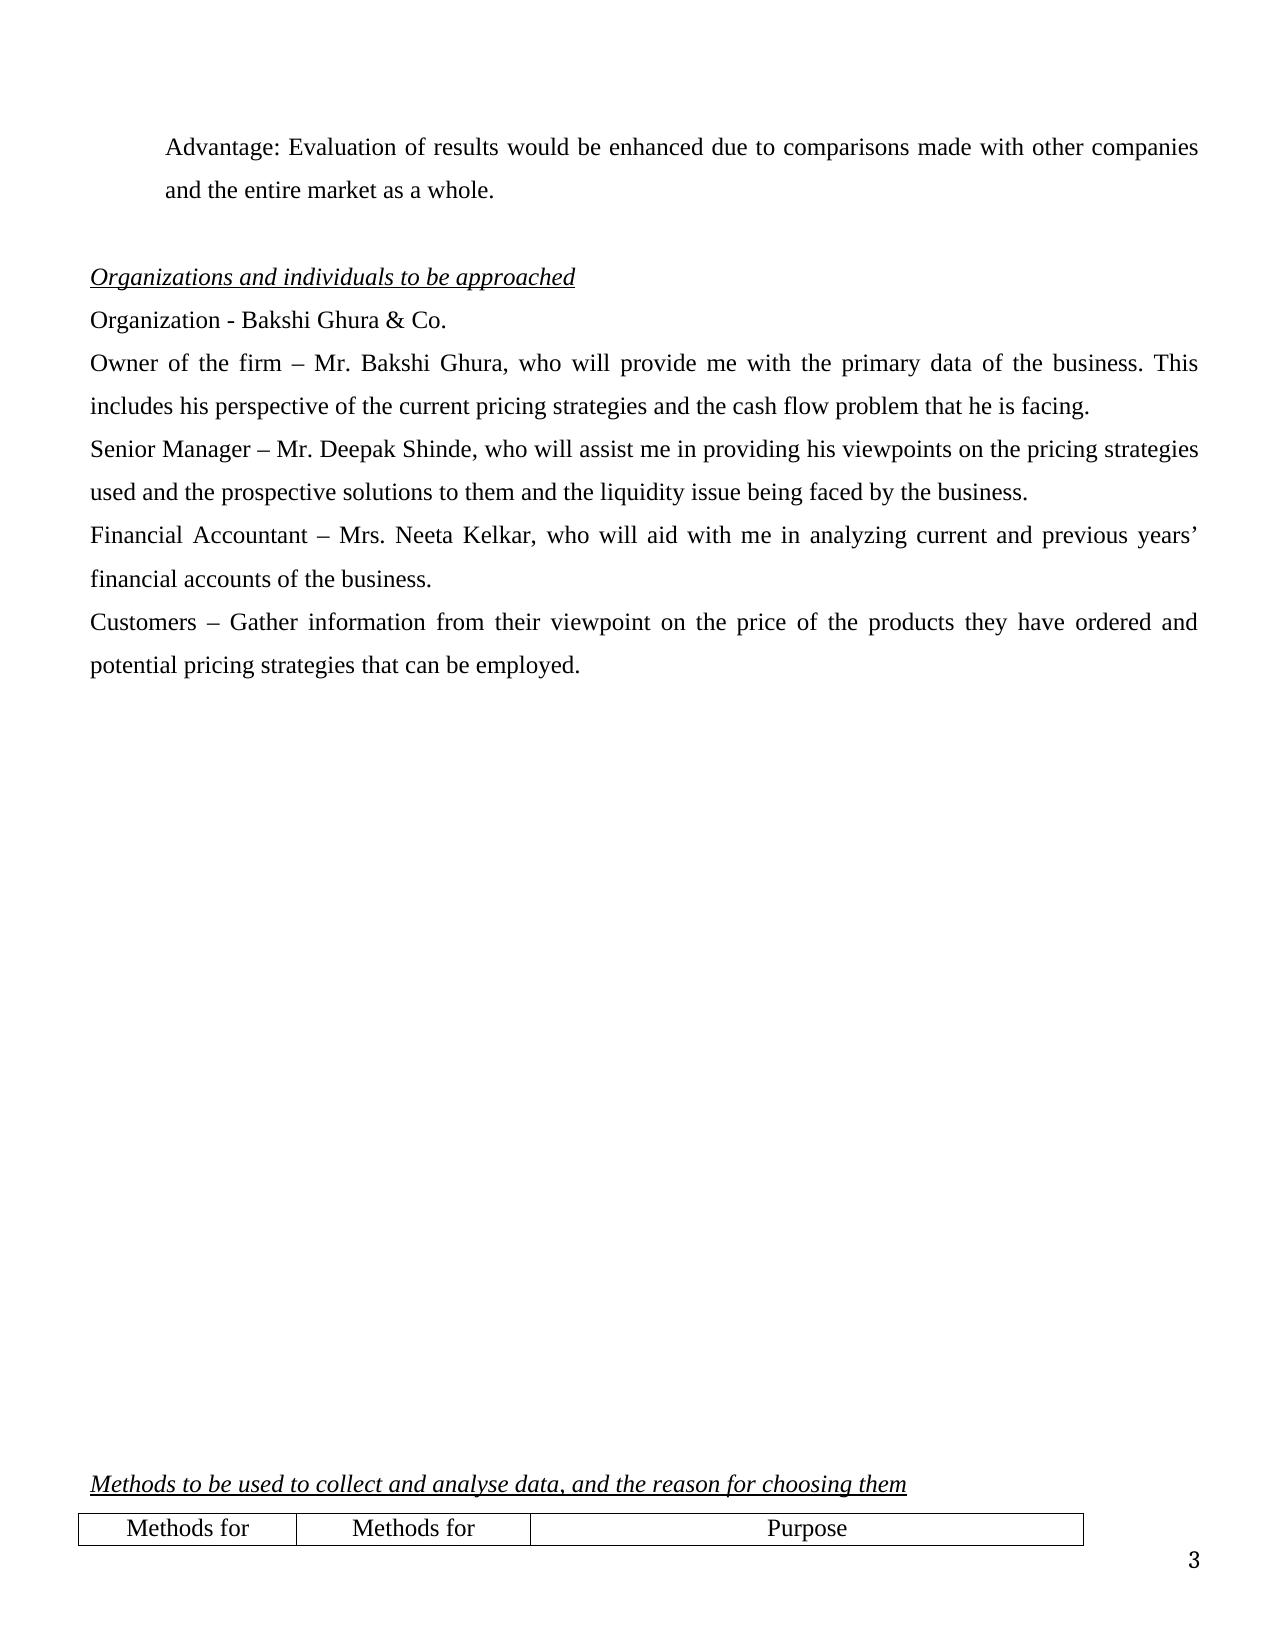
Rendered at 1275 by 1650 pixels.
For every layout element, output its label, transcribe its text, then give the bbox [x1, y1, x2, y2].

text Senior Manager – Mr. Deepak Shinde, who will assist me in providing his viewpoints on the pricing strategies used and the prospective solutions to them and the liquidity issue being faced by the business. [90, 434, 1200, 506]
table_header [79, 1514, 296, 1545]
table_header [297, 1514, 530, 1545]
table_header Purpose [531, 1514, 1083, 1545]
text Financial Accountant – Mrs. Neeta Kelkar, who will aid with me in analyzing current and previous years’ financial accounts of the business. [90, 521, 1200, 592]
text Organizations and individuals to be approached [90, 262, 1200, 291]
text Customers – Gather information from their viewpoint on the price of the products they have ordered and potential pricing strategies that can be employed. [90, 607, 1200, 679]
text Methods to be used to collect and analyse data, and the reason for choosing them [90, 1469, 1200, 1498]
list Advantage: Evaluation of results would be enhanced due to comparisons made with other companies and the entire market as a whole. [165, 132, 1200, 204]
text Owner of the firm – Mr. Bakshi Ghura, who will provide me with the primary data of the business. This includes his perspective of the current pricing strategies and the cash flow problem that he is facing. [90, 348, 1200, 420]
text Organization - Bakshi Ghura & Co. [90, 305, 1200, 334]
